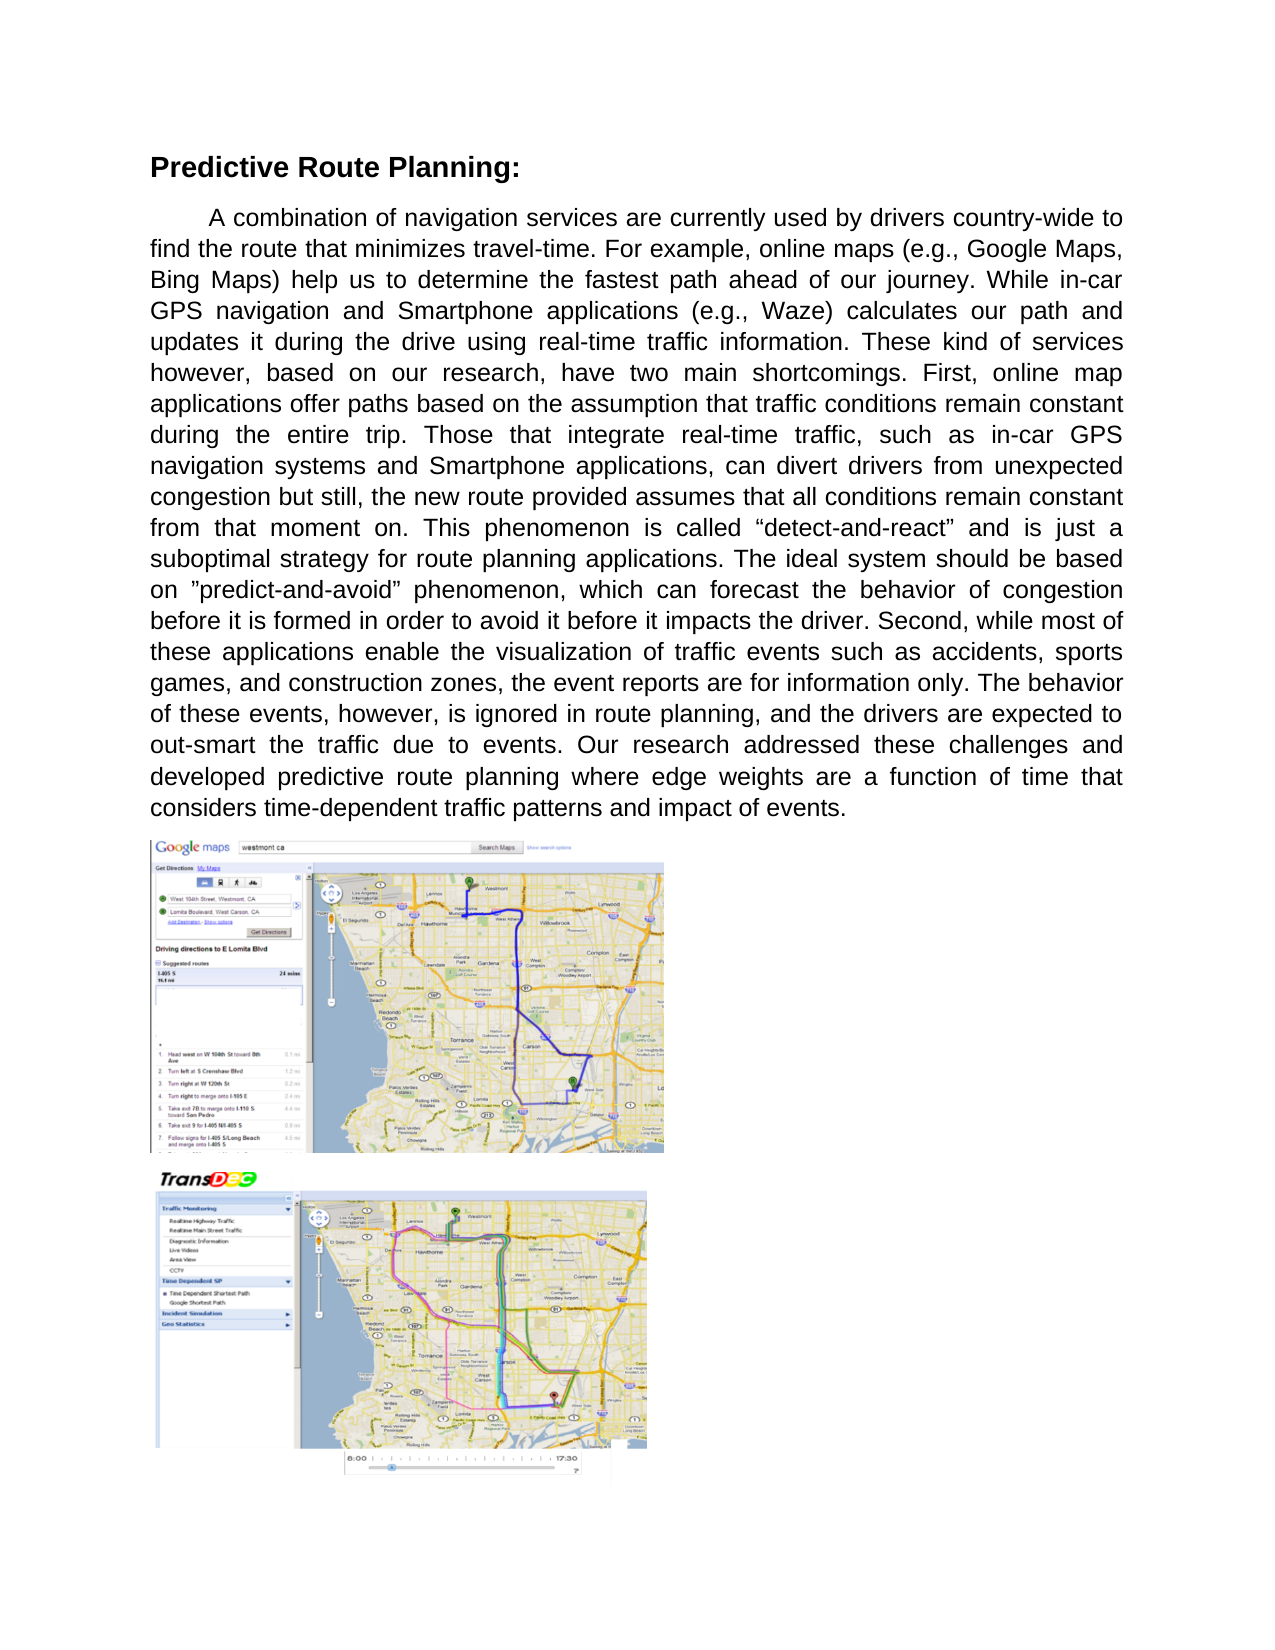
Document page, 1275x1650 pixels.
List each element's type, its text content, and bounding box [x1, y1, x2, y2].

text A combination of navigation services are currently used by drivers country-wide to find the route that minimizes travel-time. For example, online maps (e.g., Google Maps, Bing Maps) help us to determine the fastest path ahead of our journey. While in-car GPS navigation and Smartphone applications (e.g., Waze) calculates our path and updates it during the drive using real-time traffic information. These kind of services however, based on our research, have two main shortcomings. First, online map applications offer paths based on the assumption that traffic conditions remain constant during the entire trip. Those that integrate real-time traffic, such as in-car GPS navigation systems and Smartphone applications, can divert drivers from unexpected congestion but still, the new route provided assumes that all conditions remain constant from that moment on. This phenomenon is called “detect-and-react” and is just a suboptimal strategy for route planning applications. The ideal system should be based on ”predict-and-avoid” phenomenon, which can forecast the behavior of congestion before it is formed in order to avoid it before it impacts the driver. Second, while most of these applications enable the visualization of traffic events such as accidents, sports games, and construction zones, the event reports are for information only. The behavior of these events, however, is ignored in route planning, and the drivers are expected to out-smart the traffic due to events. Our research addressed these challenges and developed predictive route planning where edge weights are a function of time that considers time-dependent traffic patterns and impact of events. [150, 203, 1125, 821]
picture [150, 1172, 647, 1486]
text Predictive Route Planning: [150, 150, 1125, 183]
picture [150, 840, 664, 1153]
